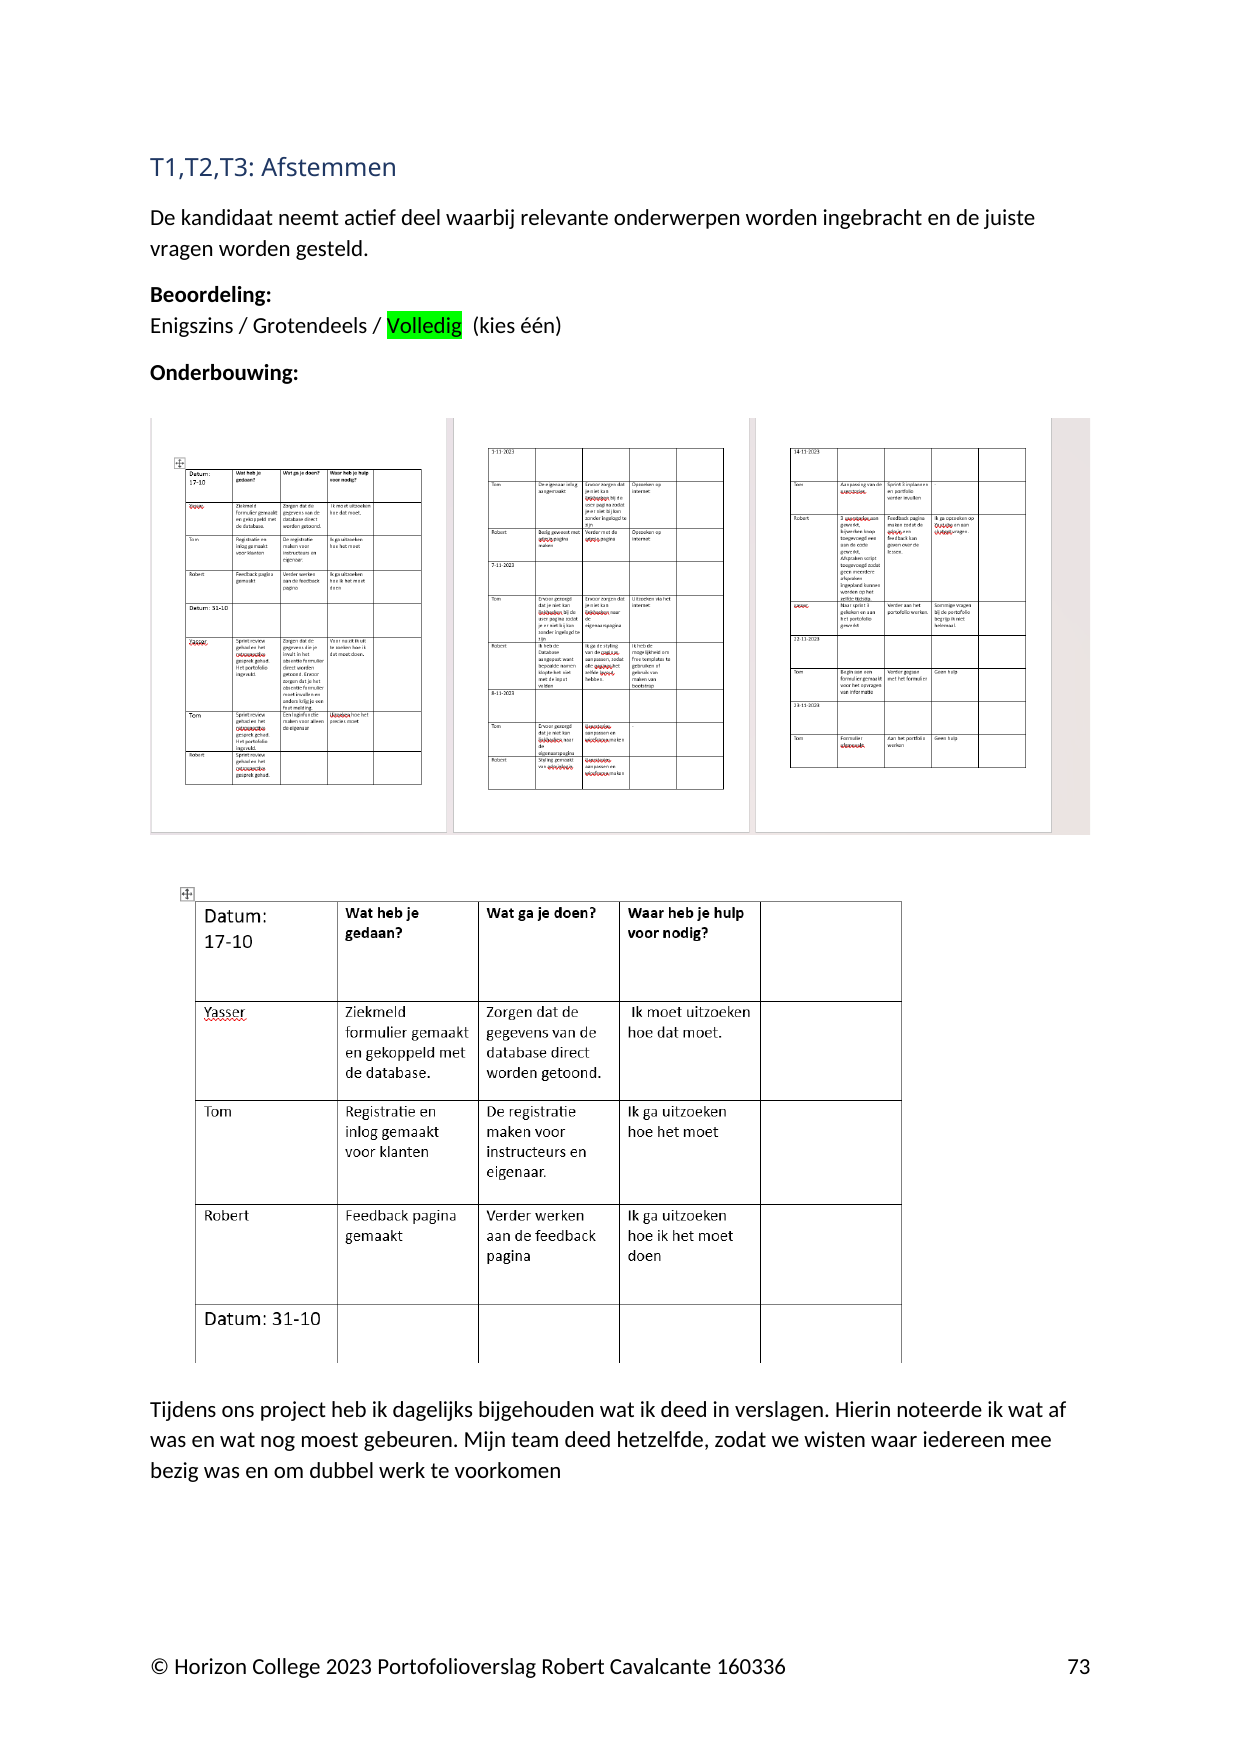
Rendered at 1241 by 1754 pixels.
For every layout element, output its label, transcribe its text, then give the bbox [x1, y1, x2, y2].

text Onderbouwing: [150, 358, 1090, 386]
picture [150, 836, 933, 1363]
text Beoordeling: [150, 281, 1090, 308]
text T1,T2,T3: Afstemmen [150, 150, 1090, 184]
text Tijdens ons project heb ik dagelijks bijgehouden wat ik deed in verslagen. Hierin noteerde ik wat af was en wat nog moest gebeuren. Mijn team deed hetzelfde, zodat we wisten waar iedereen mee bezig was en om dubbel werk te voorkomen [150, 1395, 1090, 1484]
text Enigszins / Grotendeels / Volledig (kies één) [150, 311, 387, 339]
picture [150, 418, 1091, 835]
text Enigszins / Grotendeels / Volledig (kies één) [462, 311, 1090, 339]
text De kandidaat neemt actief deel waarbij relevante onderwerpen worden ingebracht en de juiste vragen worden gesteld. [150, 203, 1090, 262]
